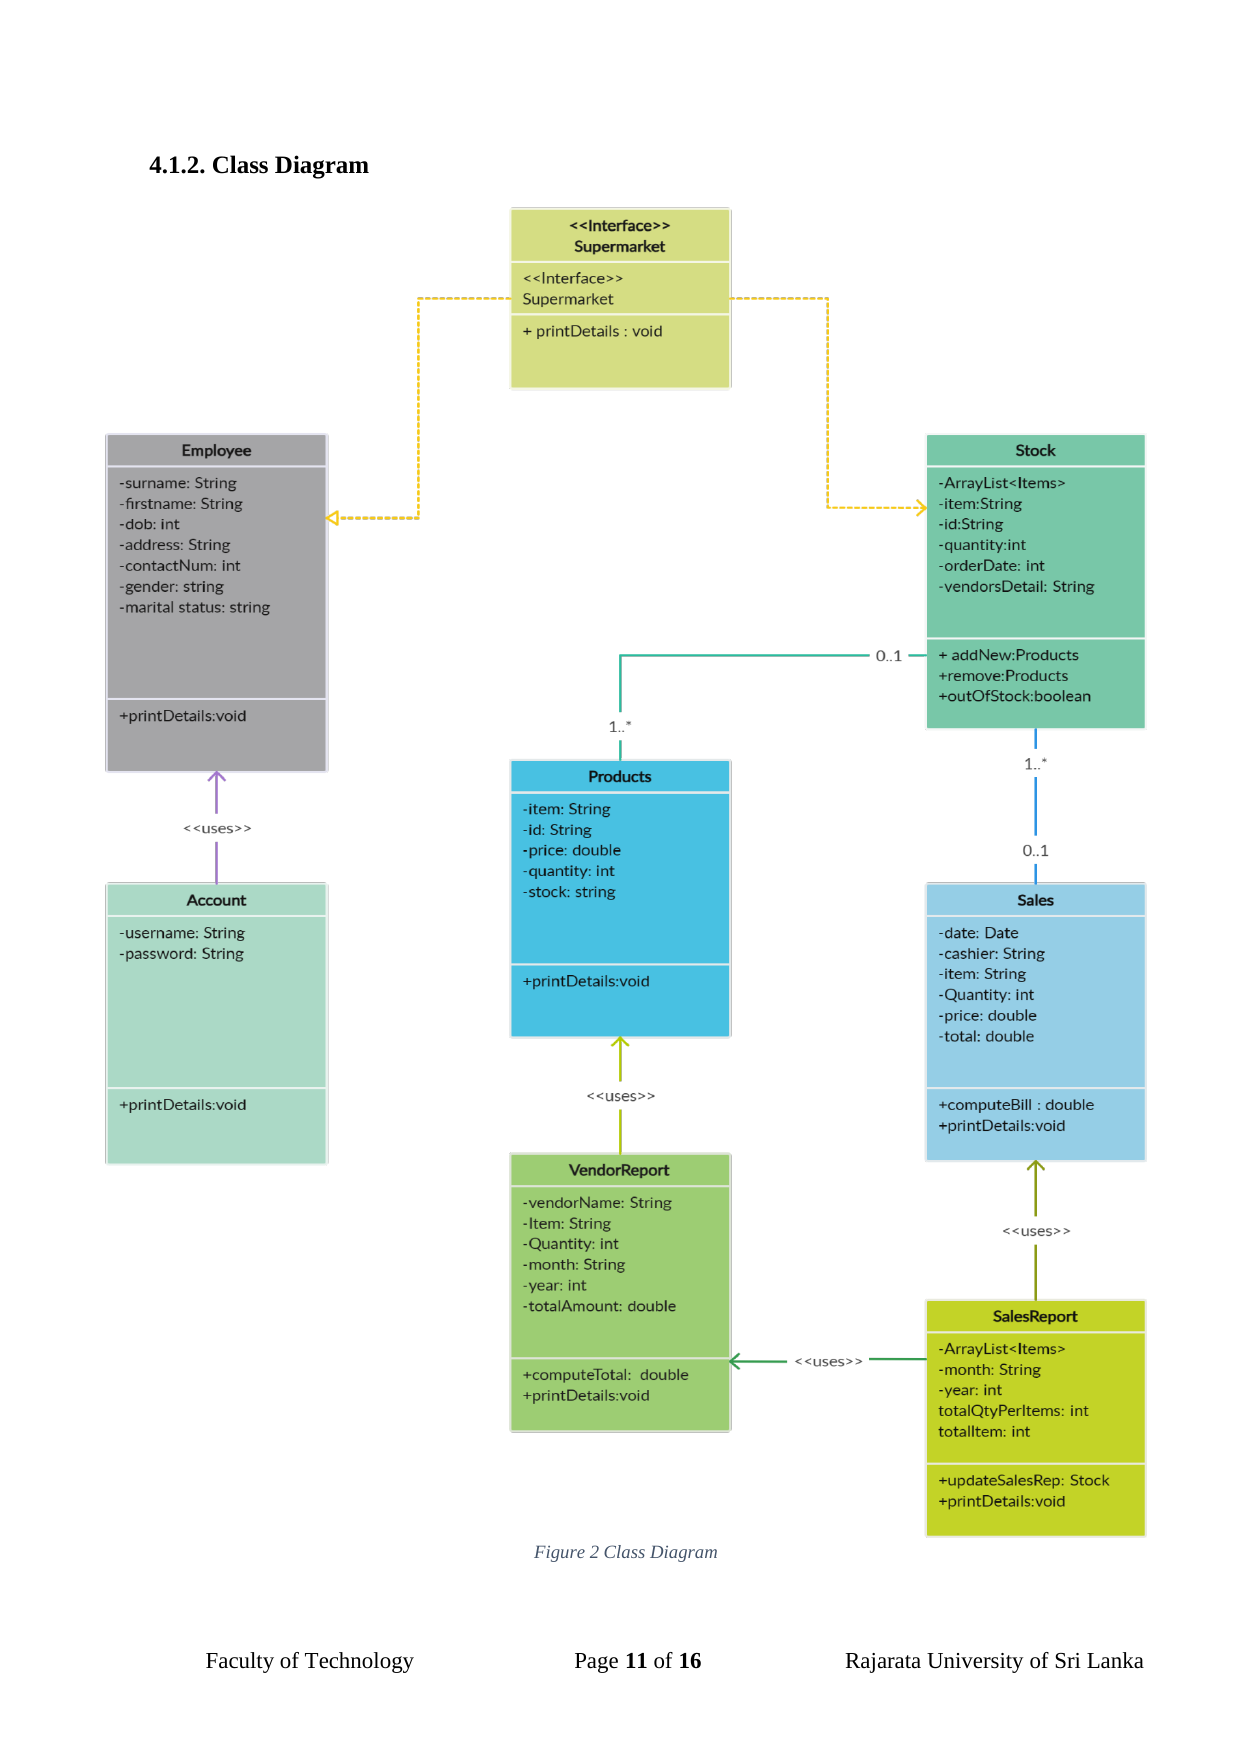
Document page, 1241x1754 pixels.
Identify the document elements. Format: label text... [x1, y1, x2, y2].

picture [93, 197, 1160, 1540]
subtitle 4.1.2. Class Diagram [149, 151, 1149, 179]
